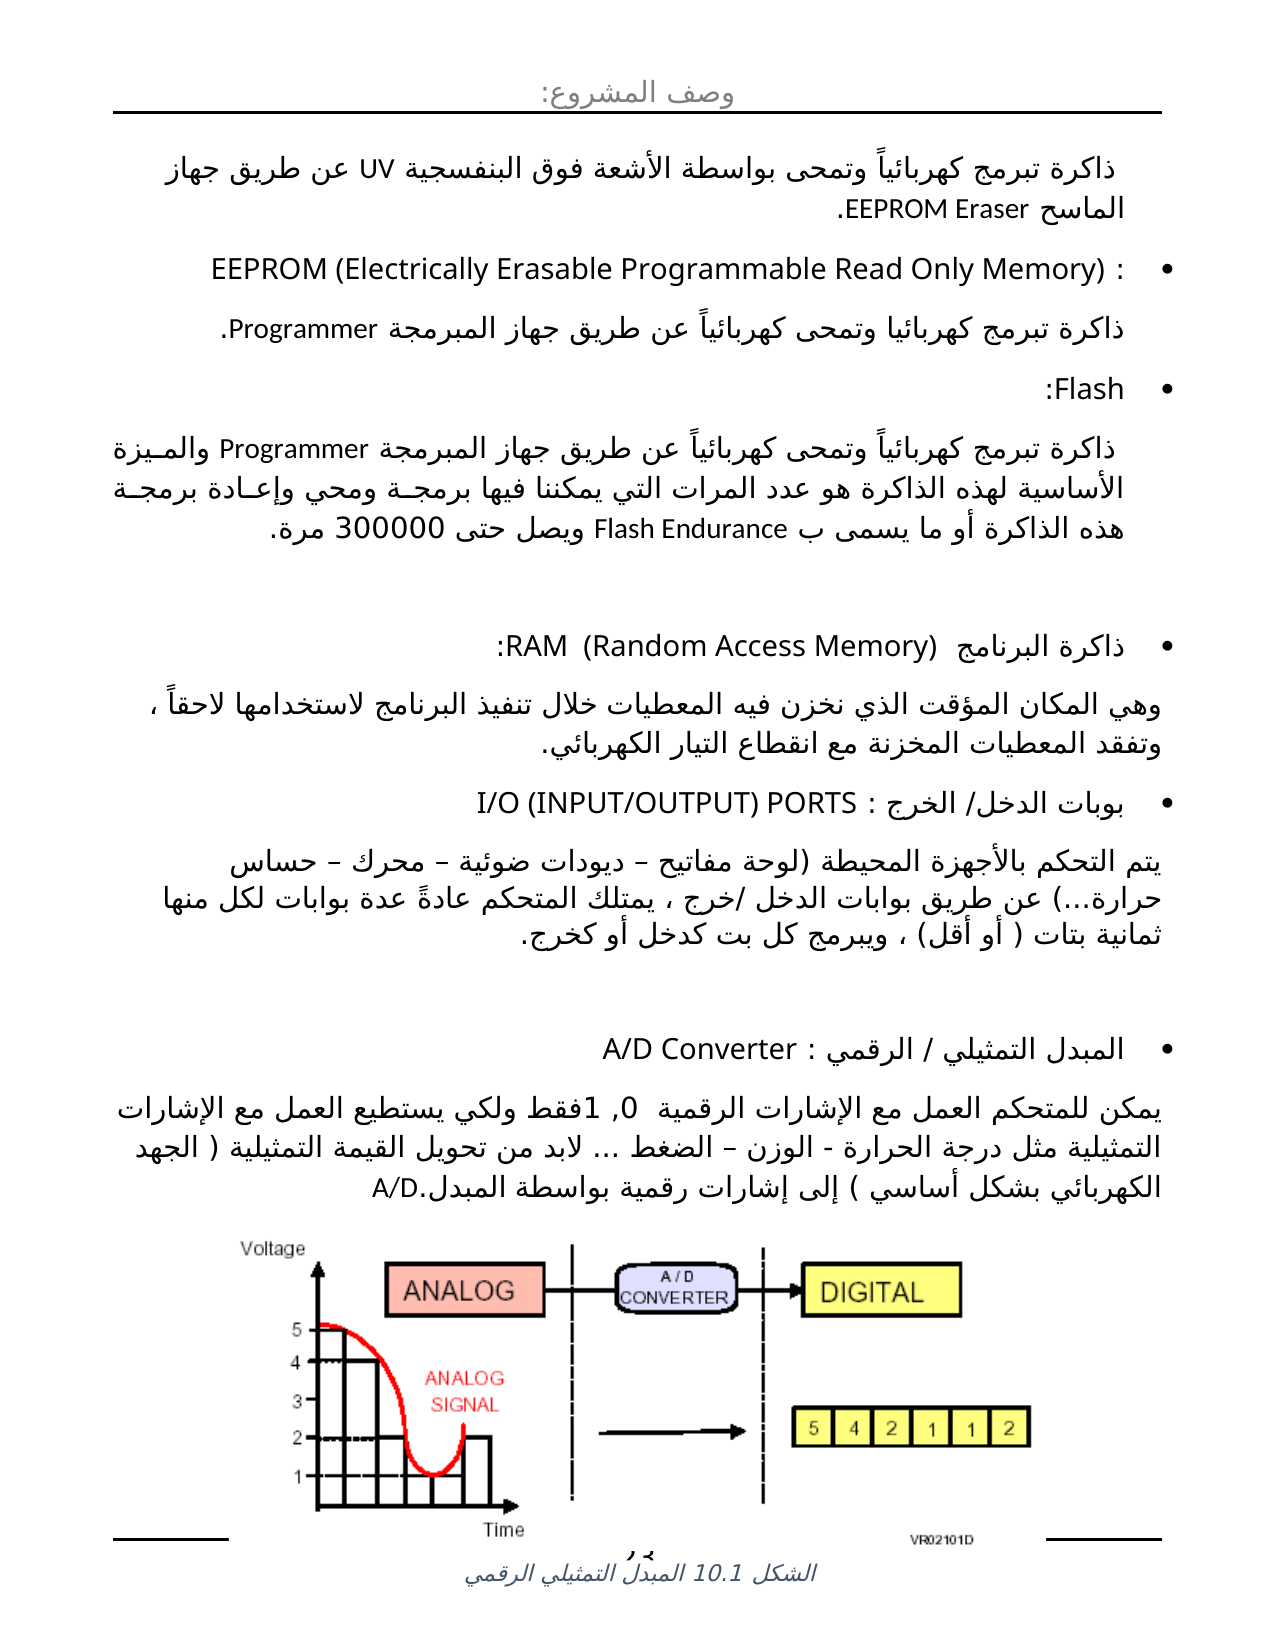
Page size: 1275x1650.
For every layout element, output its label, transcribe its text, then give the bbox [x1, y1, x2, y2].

list ذاكرة البرنامج RAM (Random Access Memory): [112, 625, 1162, 665]
text وهي المكان المؤقت الذي نخزن فيه المعطيات خلال تنفيذ البرنامج لاستخدامها لاحقاً ، وتفقد المعطيات المخزنة مع انقطاع التيار الكهربائي. [112, 687, 1162, 760]
list Flash: [112, 368, 1162, 408]
text يتم التحكم بالأجهزة المحيطة (لوحة مفاتيح – ديودات ضوئية – محرك – حساس حرارة...) عن طريق بوابات الدخل /خرج ، يمتلك المتحكم عادةً عدة بوابات لكل منها ثمانية بتات ( أو أقل) ، ويبرمج كل بت كدخل أو كخرج. [112, 844, 1162, 952]
list المبدل التمثيلي / الرقمي : A/D Converter [112, 1029, 1162, 1068]
text ذاكرة تبرمج كهربائياً وتمحى بواسطة الأشعة فوق البنفسجية UV عن طريق جهاز الماسح EEPROM Eraser. [112, 150, 1125, 226]
list : EEPROM (Electrically Erasable Programmable Read Only Memory) [112, 248, 1162, 288]
list بوبات الدخل/ الخرج : I/O (INPUT/OUTPUT) PORTS [112, 782, 1162, 822]
text ذاكرة تبرمج كهربائيا وتمحى كهربائياً عن طريق جهاز المبرمجة Programmer. [112, 311, 1162, 346]
text يمكن للمتحكم العمل مع الإشارات الرقمية 0, 1فقط ولكي يستطيع العمل مع الإشارات التمثيلية مثل درجة الحرارة - الوزن – الضغط ... لابد من تحويل القيمة التمثيلية ( الجهد الكهربائي بشكل أساسي ) إلى إشارات رقمية بواسطة المبدل.A/D [112, 1091, 1162, 1204]
text ذاكرة تبرمج كهربائياً وتمحى كهربائياً عن طريق جهاز المبرمجة Programmer والميزة الأساسية لهذه الذاكرة هو عدد المرات التي يمكننا فيها برمجة ومحي وإعادة برمجة هذه الذاكرة أو ما يسمى ب Flash Endurance ويصل حتى 300000 مرة. [112, 430, 1125, 546]
picture [228, 1229, 1047, 1551]
